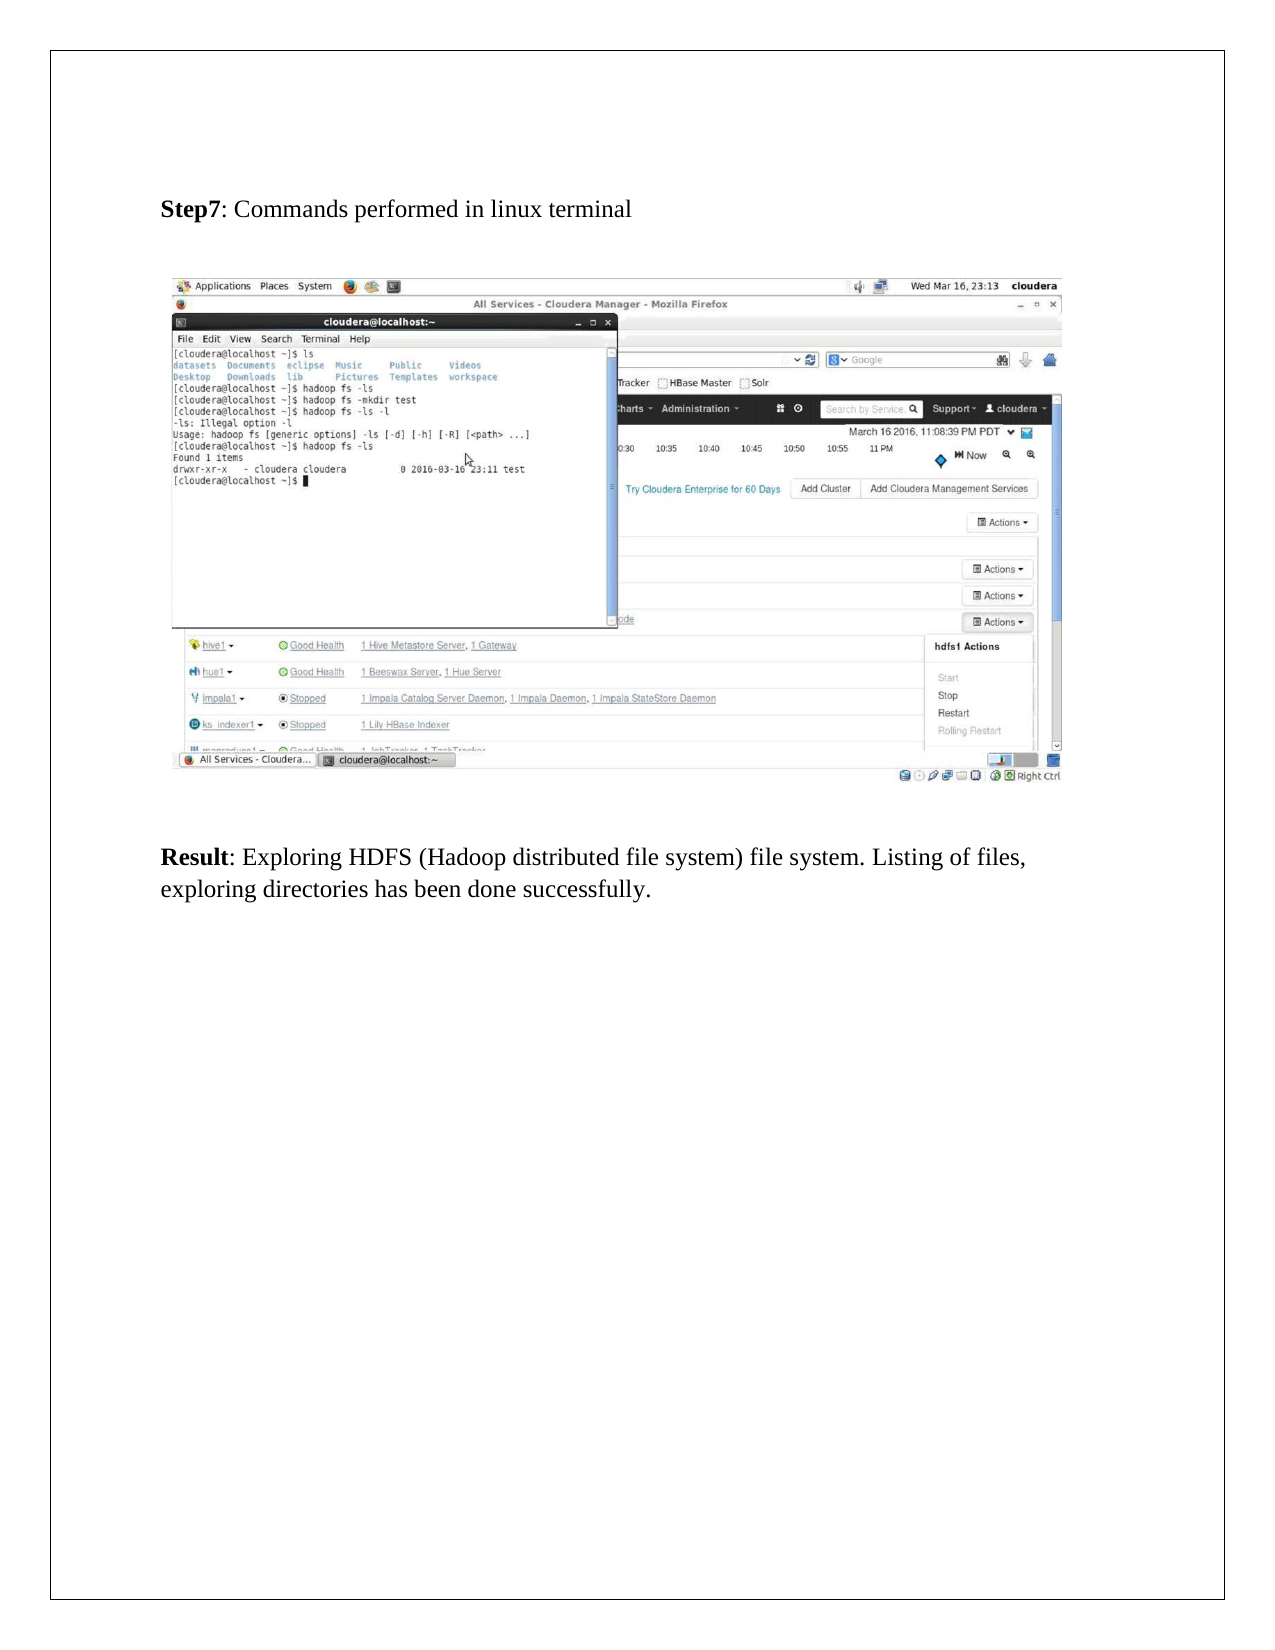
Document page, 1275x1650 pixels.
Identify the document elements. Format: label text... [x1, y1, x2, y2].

text Result: Exploring HDFS (Hadoop distributed file system) file system. Listing of files, exploring directories has been done successfully. [160, 842, 1072, 902]
text Step7: Commands performed in linux terminal [160, 194, 1125, 223]
picture [171, 278, 1062, 783]
